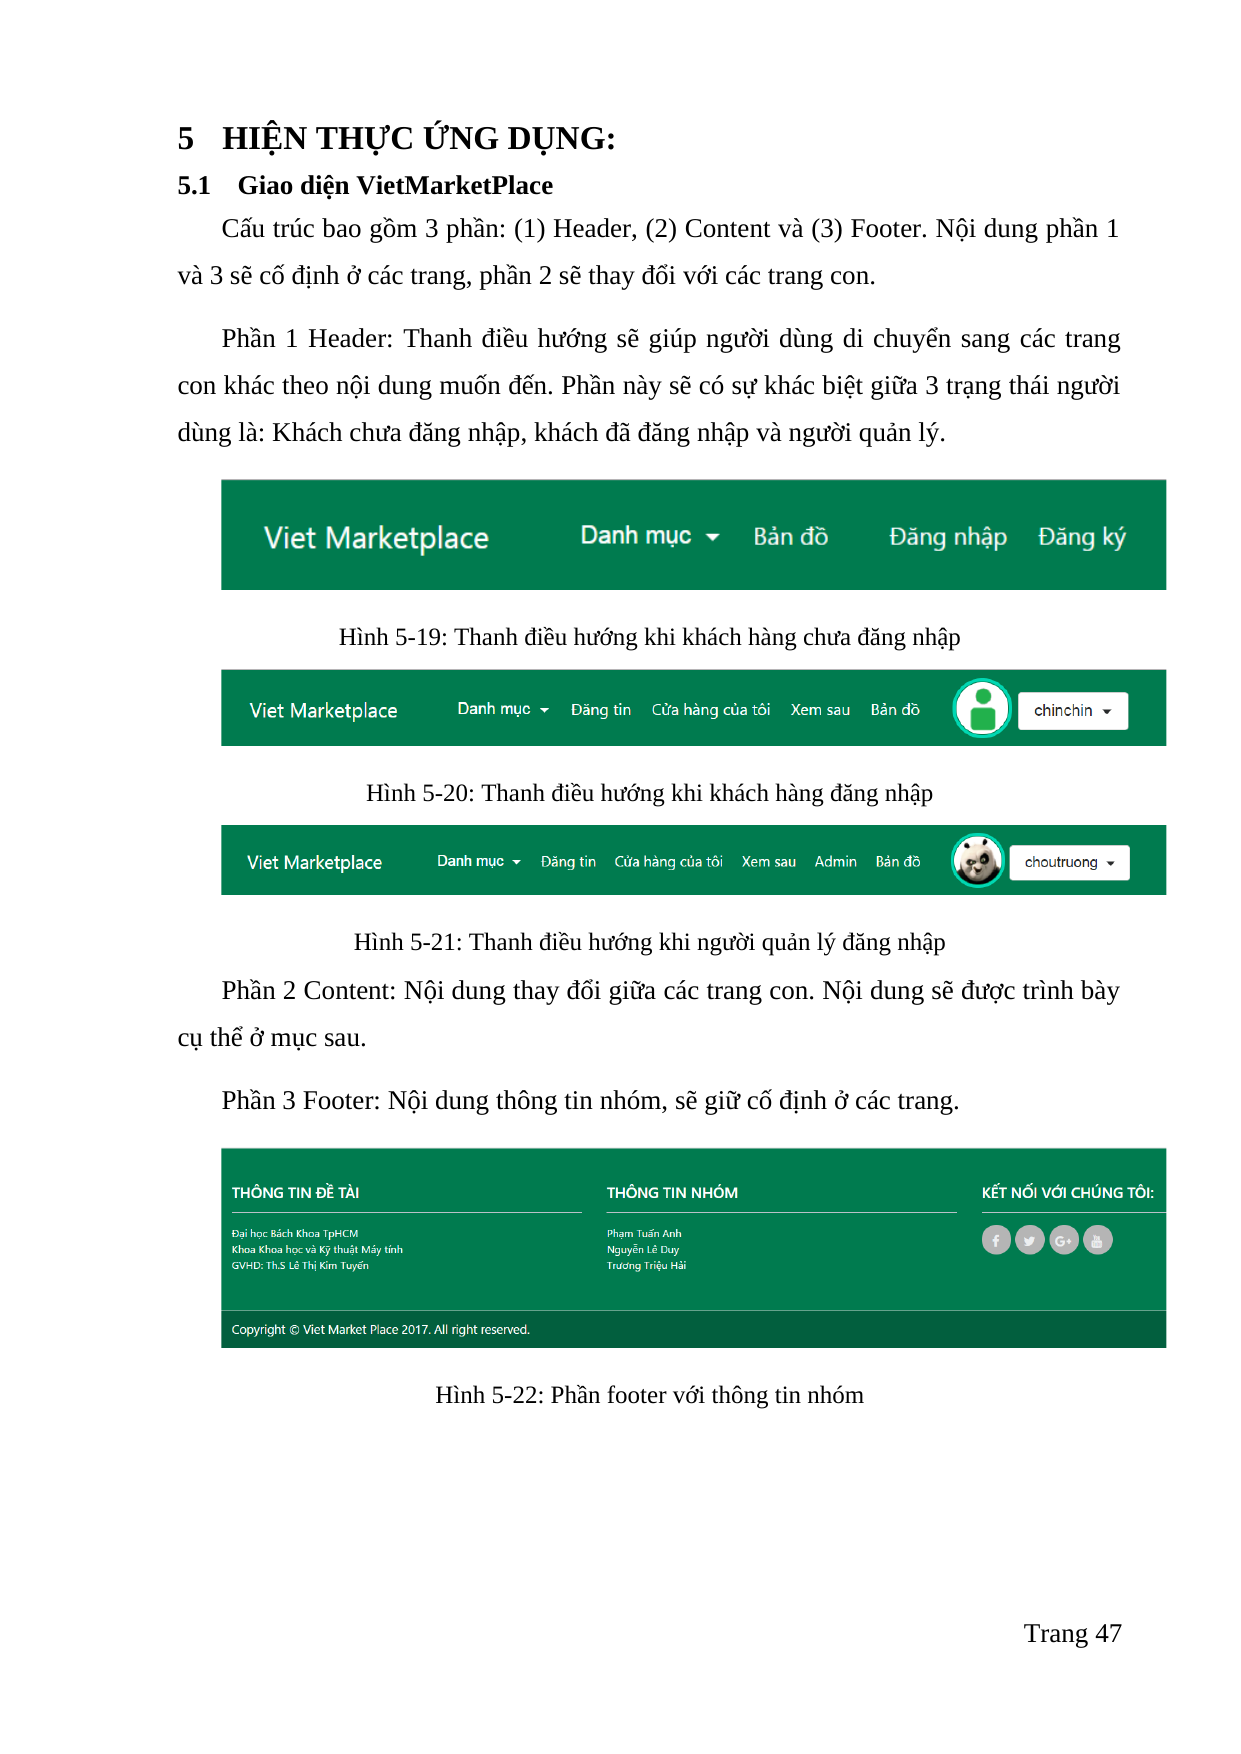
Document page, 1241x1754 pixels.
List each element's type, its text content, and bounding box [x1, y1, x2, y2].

text Phần 3 Footer: Nội dung thông tin nhóm, sẽ giữ cố định ở các trang. [177, 1084, 1122, 1115]
picture [221, 825, 1167, 895]
picture [221, 669, 1167, 746]
text Cấu trúc bao gồm 3 phần: (1) Header, (2) Content và (3) Footer. Nội dung phần 1 và 3 sẽ cố định ở các trang, phần 2 sẽ thay đổi với các trang con. [177, 213, 1122, 290]
text Phần 2 Content: Nội dung thay đổi giữa các trang con. Nội dung sẽ được trình bày cụ thể ở mục sau. [177, 974, 1122, 1052]
subtitle HIỆN THỰC ỨNG DỤNG: [177, 118, 1122, 156]
text Phần 1 Header: Thanh điều hướng sẽ giúp người dùng di chuyển sang các trang con khác theo nội dung muốn đến. Phần này sẽ có sự khác biệt giữa 3 trạng thái người dùng là: Khách chưa đăng nhập, khách đã đăng nhập và người quản lý. [177, 323, 1122, 447]
subtitle Giao diện VietMarketPlace [177, 169, 1122, 200]
picture [221, 1147, 1167, 1348]
picture [221, 479, 1167, 590]
